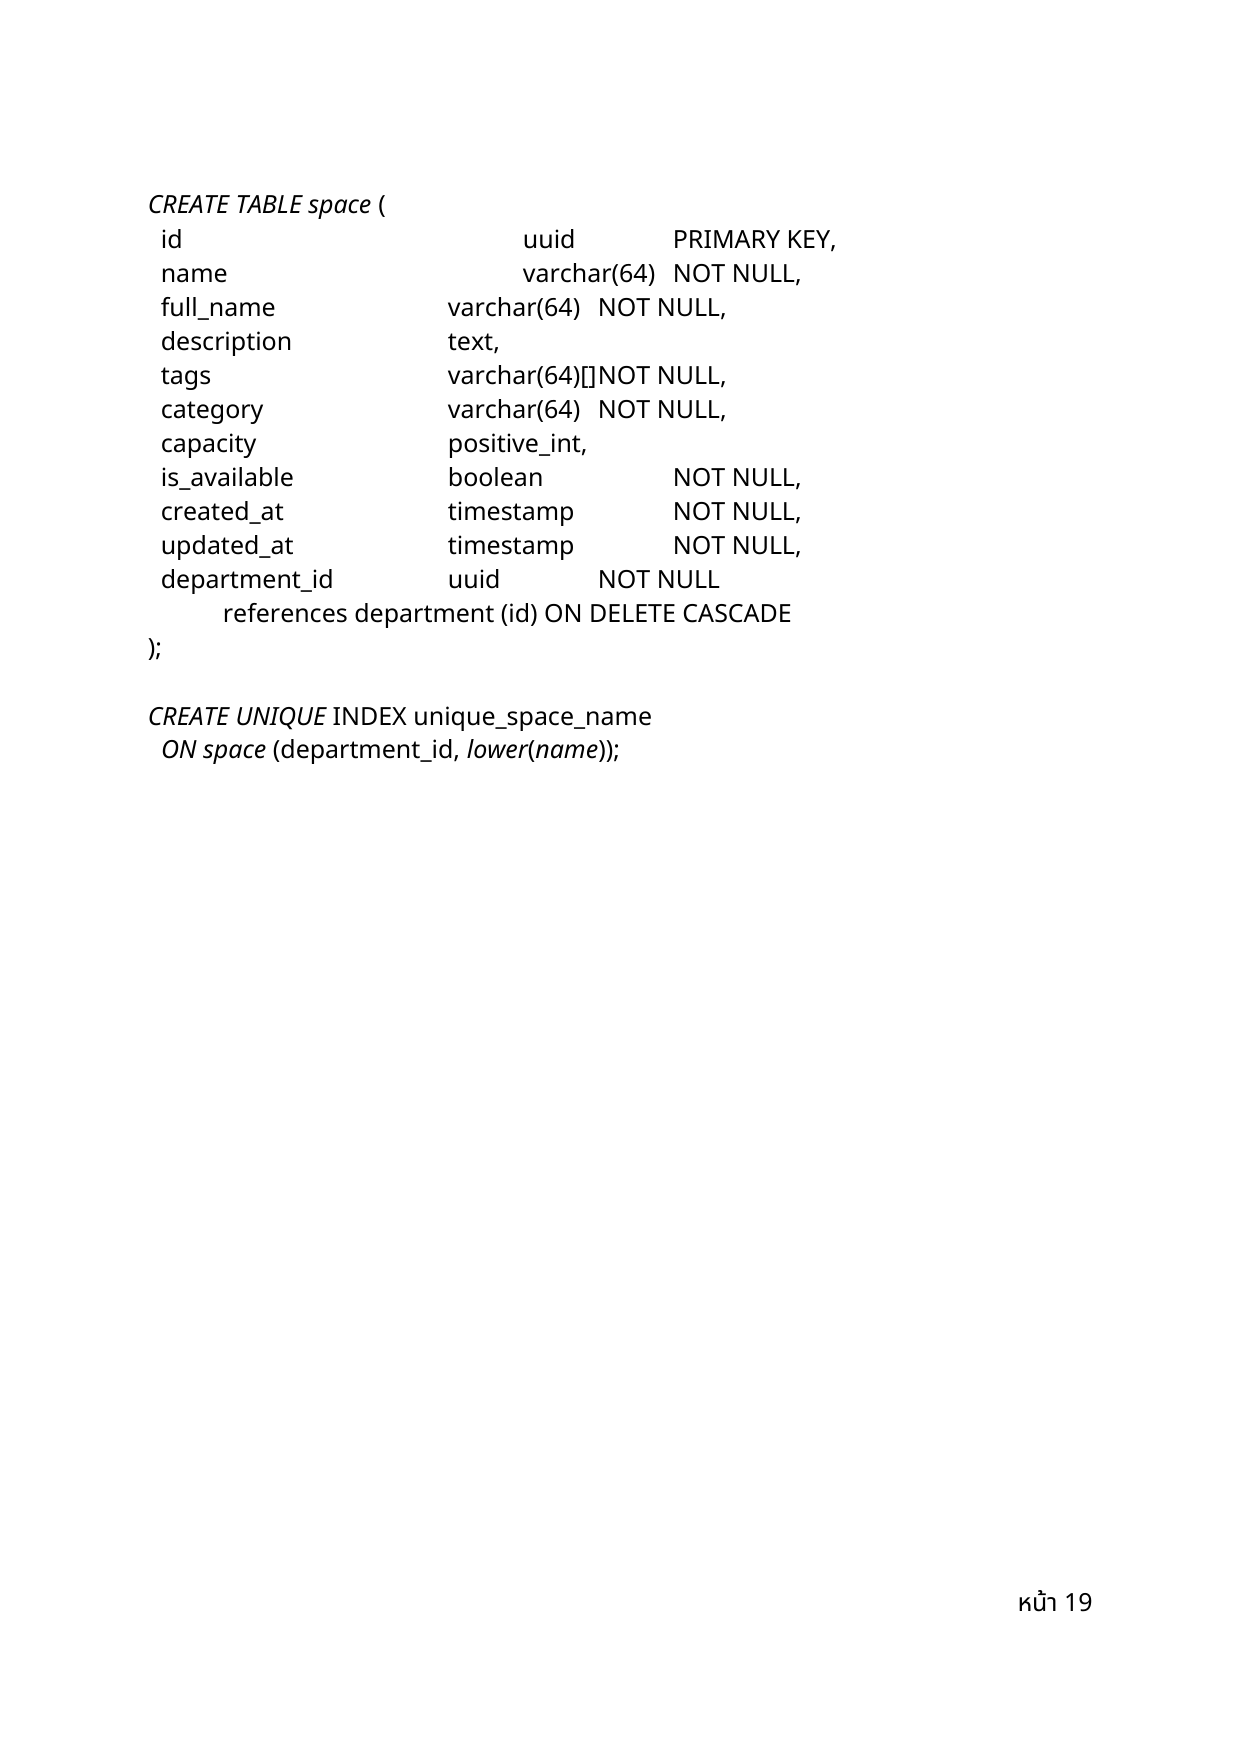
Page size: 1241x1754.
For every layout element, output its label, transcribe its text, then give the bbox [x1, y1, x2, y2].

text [148, 187, 1092, 596]
text references department (id) ON DELETE CASCADE ); CREATE UNIQUE INDEX unique_space_name ON space (department_id, lower(name)); [148, 596, 1092, 766]
